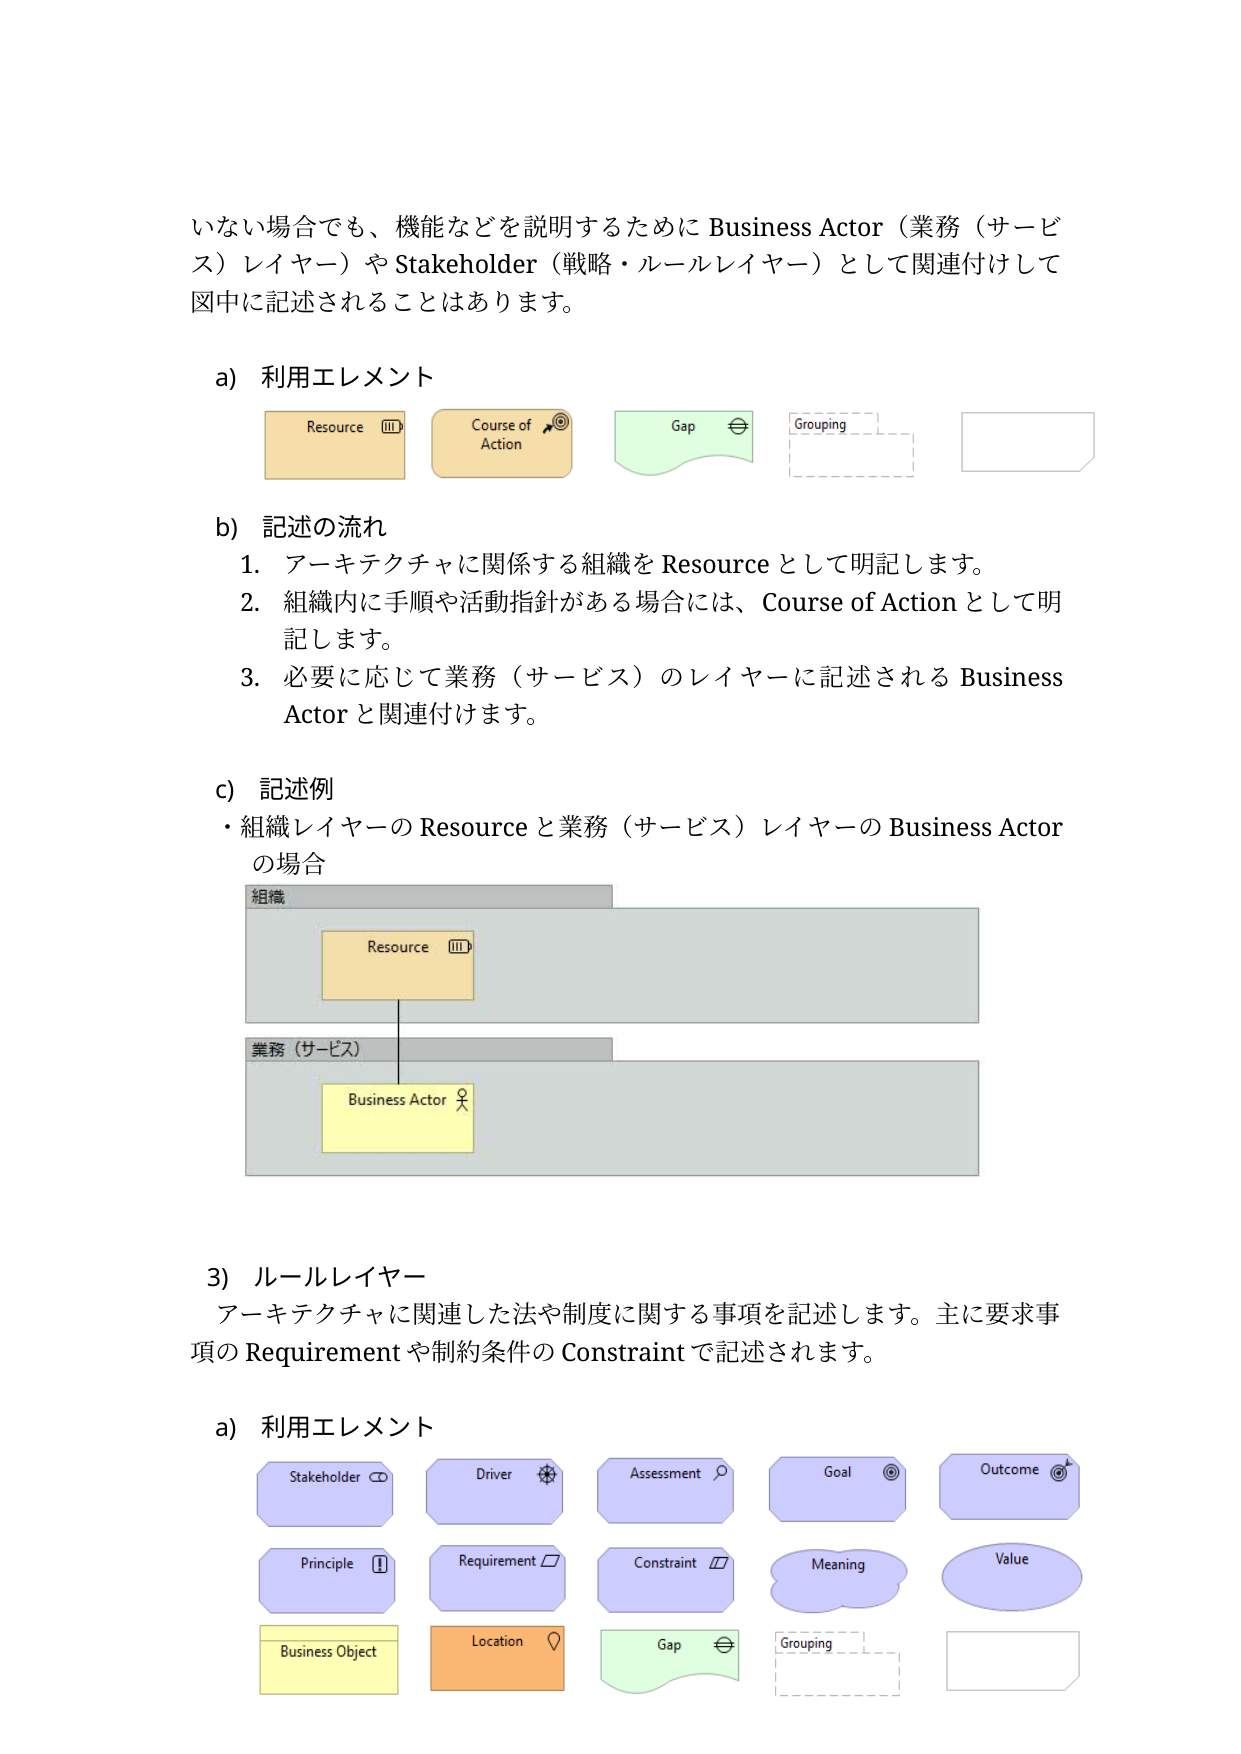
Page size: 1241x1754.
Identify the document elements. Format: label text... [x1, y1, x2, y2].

picture [593, 1538, 741, 1620]
picture [260, 406, 410, 486]
list 必要に応じて業務（サービス）のレイヤーに記述されるBusiness Actorと関連付けます。 [240, 657, 1063, 732]
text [190, 207, 1063, 319]
picture [930, 1449, 1088, 1526]
picture [761, 1452, 913, 1528]
text ・組織レイヤーのResourceと業務（サービス）レイヤーのBusiness Actorの場合 [215, 807, 1063, 882]
subtitle 記述の流れ [215, 507, 1063, 544]
picture [239, 881, 987, 1184]
subtitle 記述例 [215, 769, 1063, 807]
text アーキテクチャに関連した法や制度に関する事項を記述します。主に要求事項のRequirementや制約条件のConstraintで記述されます。 [190, 1294, 1063, 1369]
picture [766, 1542, 912, 1618]
picture [610, 406, 759, 482]
picture [250, 1457, 400, 1533]
picture [426, 1544, 569, 1614]
picture [252, 1541, 402, 1700]
picture [588, 1452, 743, 1532]
subtitle ルールレイヤー [207, 1257, 1063, 1294]
list アーキテクチャに関係する組織をResourceとして明記します。 [240, 544, 1063, 582]
picture [956, 407, 1098, 476]
picture [785, 407, 919, 483]
subtitle 利用エレメント [215, 357, 1063, 394]
picture [428, 404, 576, 482]
subtitle 利用エレメント [215, 1407, 1063, 1444]
picture [418, 1454, 570, 1532]
picture [596, 1625, 745, 1700]
list 組織内に手順や活動指針がある場合には、Course of Actionとして明記します。 [240, 582, 1063, 657]
picture [426, 1620, 569, 1697]
picture [771, 1626, 905, 1702]
picture [937, 1539, 1087, 1620]
picture [941, 1626, 1083, 1695]
